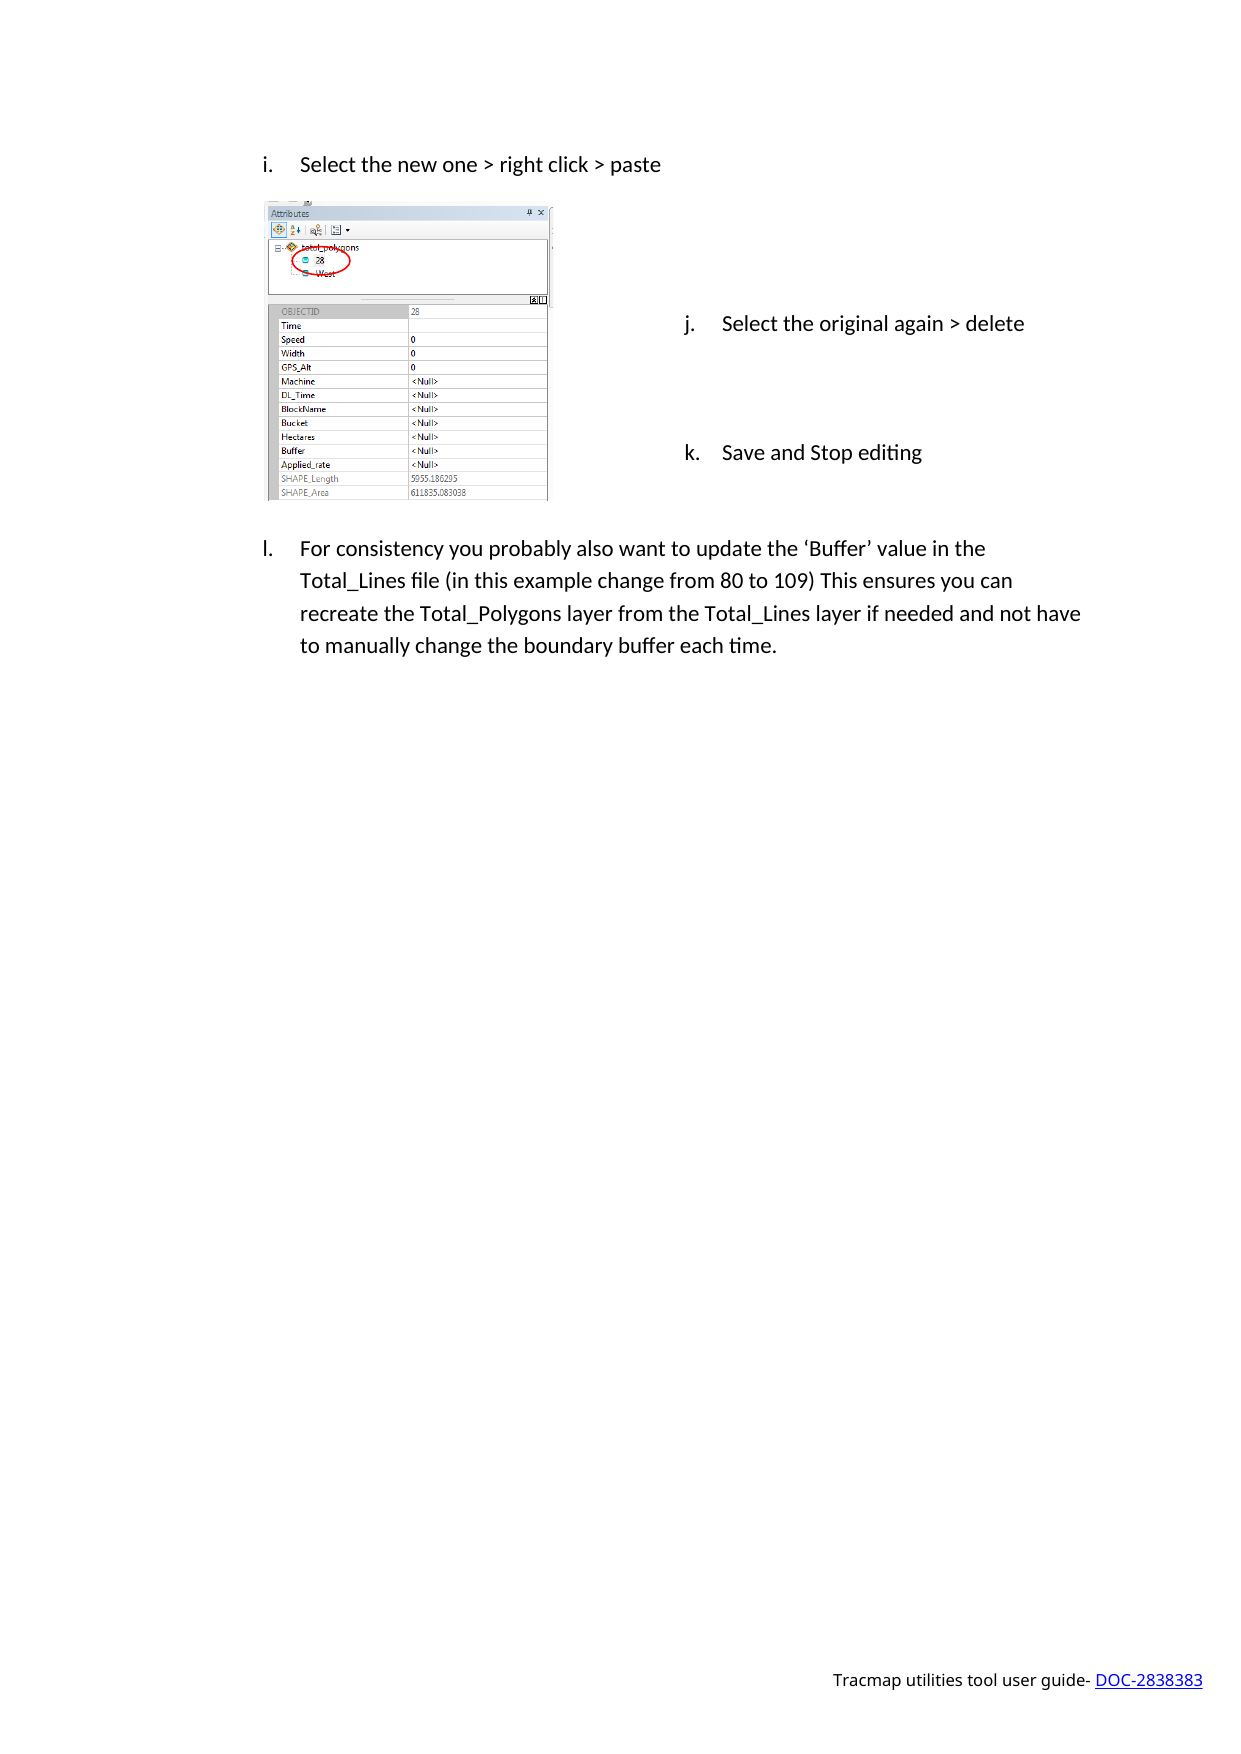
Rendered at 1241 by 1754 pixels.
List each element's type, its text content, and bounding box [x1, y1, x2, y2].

list Save and Stop editing [554, 438, 1090, 466]
list For consistency you probably also want to update the ‘Buffer’ value in the Total_Lines file (in this example change from 80 to 109) This ensures you can recreate the Total_Polygons layer from the Total_Lines layer if needed and not have to manually change the boundary buffer each time. [262, 534, 1090, 659]
list Select the original again > delete [554, 309, 1090, 337]
list Select the new one > right click > paste [262, 150, 1090, 178]
picture [264, 201, 554, 501]
